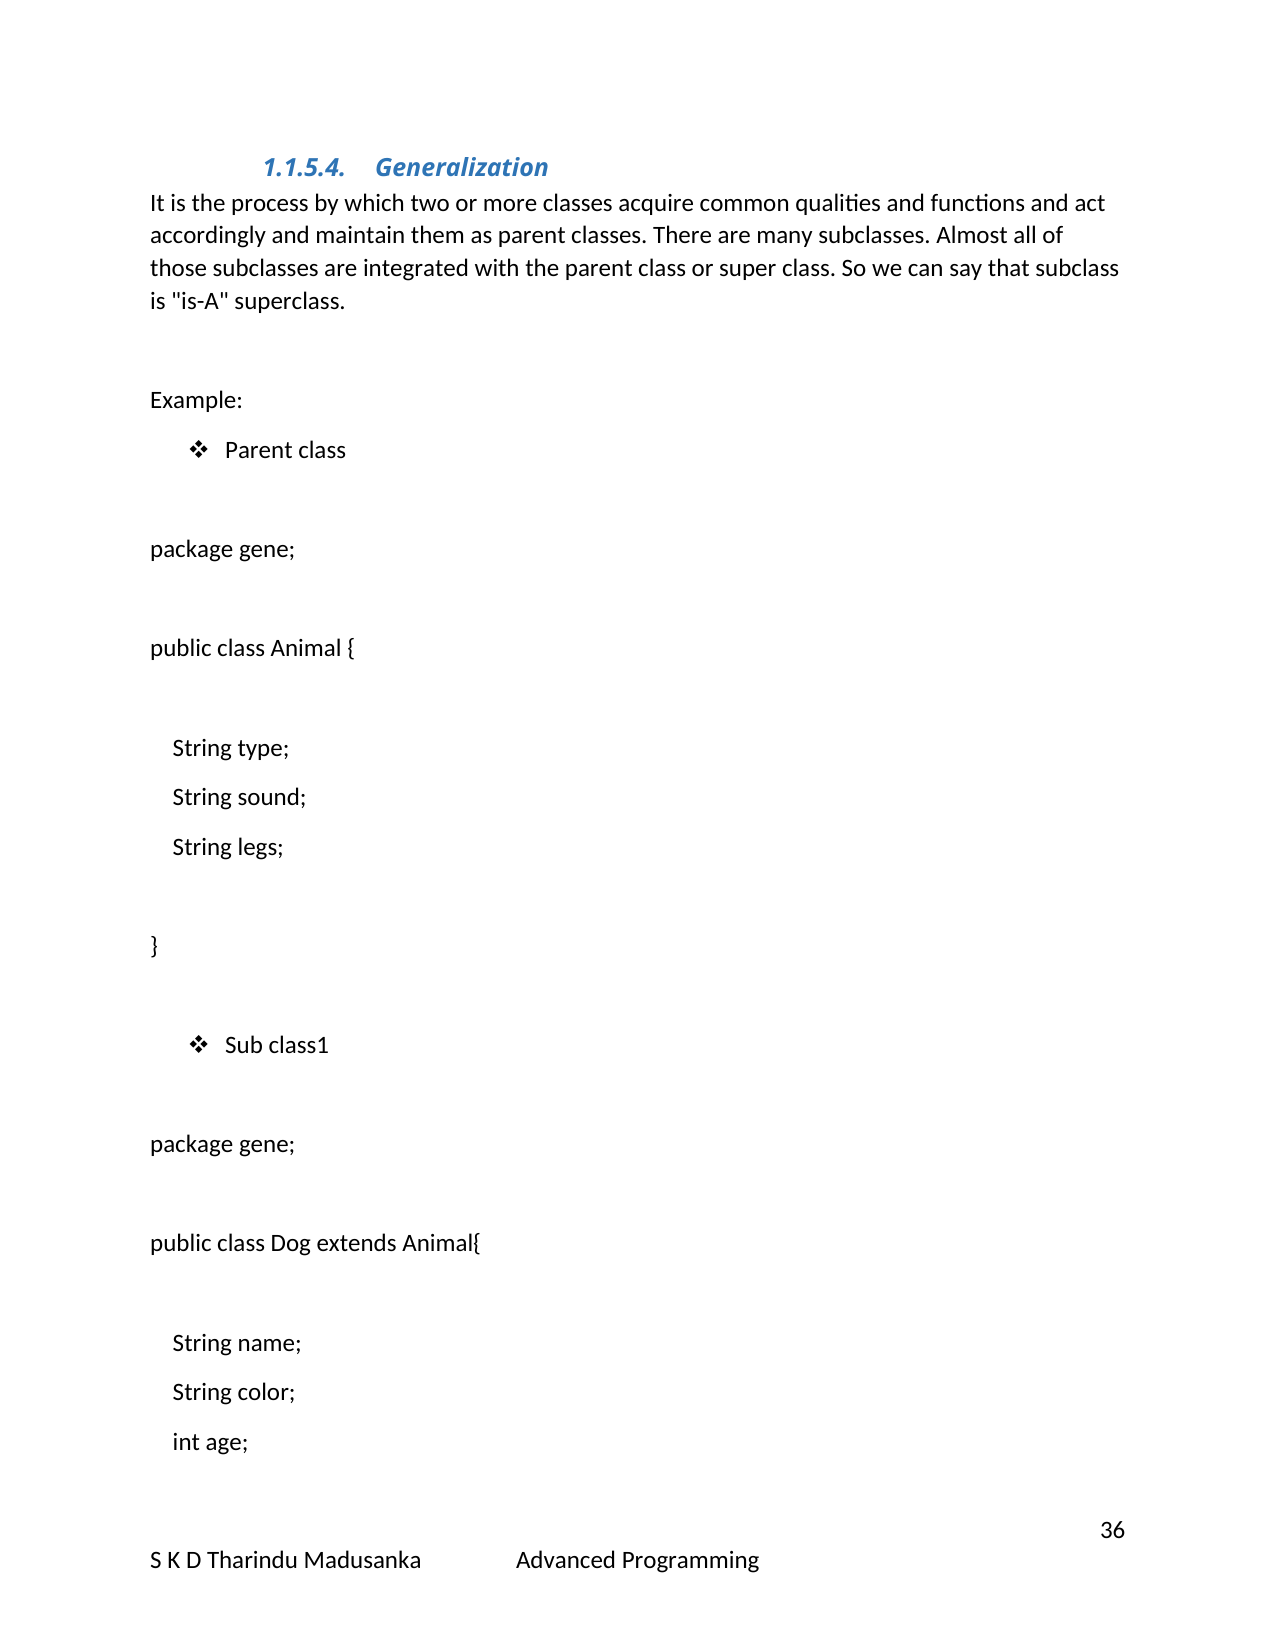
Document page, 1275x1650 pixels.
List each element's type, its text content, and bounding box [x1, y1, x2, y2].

text public class Animal { [150, 633, 1125, 663]
text int age; [150, 1426, 1125, 1456]
text String color; [150, 1376, 1125, 1407]
text package gene; [150, 1128, 1125, 1159]
text public class Dog extends Animal{ [150, 1228, 1125, 1258]
text package gene; [150, 533, 1125, 564]
text String sound; [150, 781, 1125, 812]
subtitle Generalization [262, 150, 1125, 184]
list Parent class [187, 434, 1125, 465]
text Example: [150, 385, 1125, 415]
text } [150, 930, 1125, 961]
text String legs; [150, 831, 1125, 861]
text It is the process by which two or more classes acquire common qualities and functions and act accordingly and maintain them as parent classes. There are many subclasses. Almost all of those subclasses are integrated with the parent class or super class. So we can say that subclass is "is-A" superclass. [150, 187, 1125, 316]
text String type; [150, 732, 1125, 762]
list Sub class1 [187, 1029, 1125, 1060]
text String name; [150, 1327, 1125, 1357]
